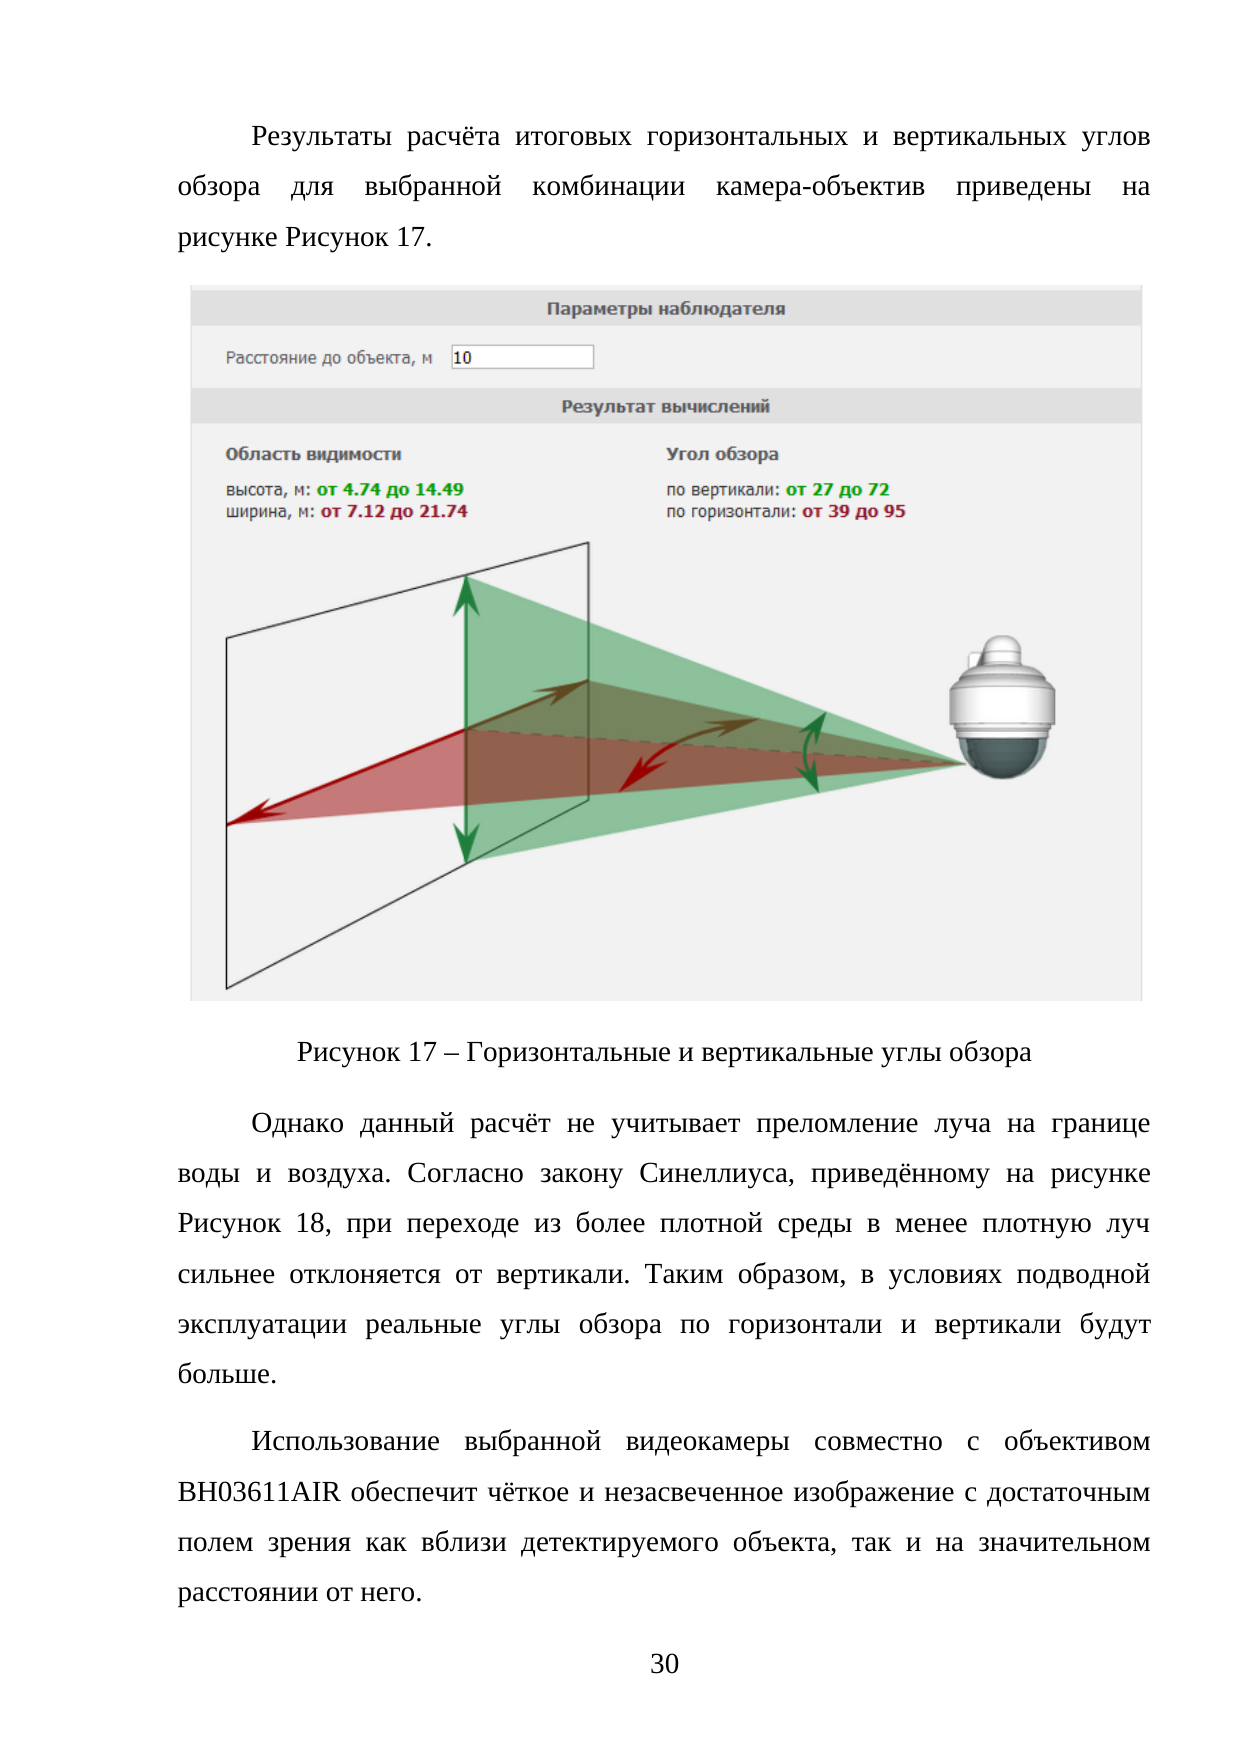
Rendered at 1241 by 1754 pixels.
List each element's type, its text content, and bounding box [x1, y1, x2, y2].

text Однако данный расчёт не учитывает преломление луча на границе воды и воздуха. Согласно закону Синеллиуса, приведённому на рисунке Рисунок 18, при переходе из более плотной среды в менее плотную луч сильнее отклоняется от вертикали. Таким образом, в условиях подводной эксплуатации реальные углы обзора по горизонтали и вертикали будут больше. [177, 1105, 1152, 1390]
picture [177, 285, 1152, 1001]
text Рисунок 17 – Горизонтальные и вертикальные углы обзора [177, 1034, 1152, 1067]
text Использование выбранной видеокамеры совместно с объективом BH03611AIR обеспечит чёткое и незасвеченное изображение с достаточным полем зрения как вблизи детектируемого объекта, так и на значительном расстоянии от него. [177, 1423, 1152, 1608]
text Результаты расчёта итоговых горизонтальных и вертикальных углов обзора для выбранной комбинации камера-объектив приведены на рисунке Рисунок 17. [177, 118, 1152, 252]
